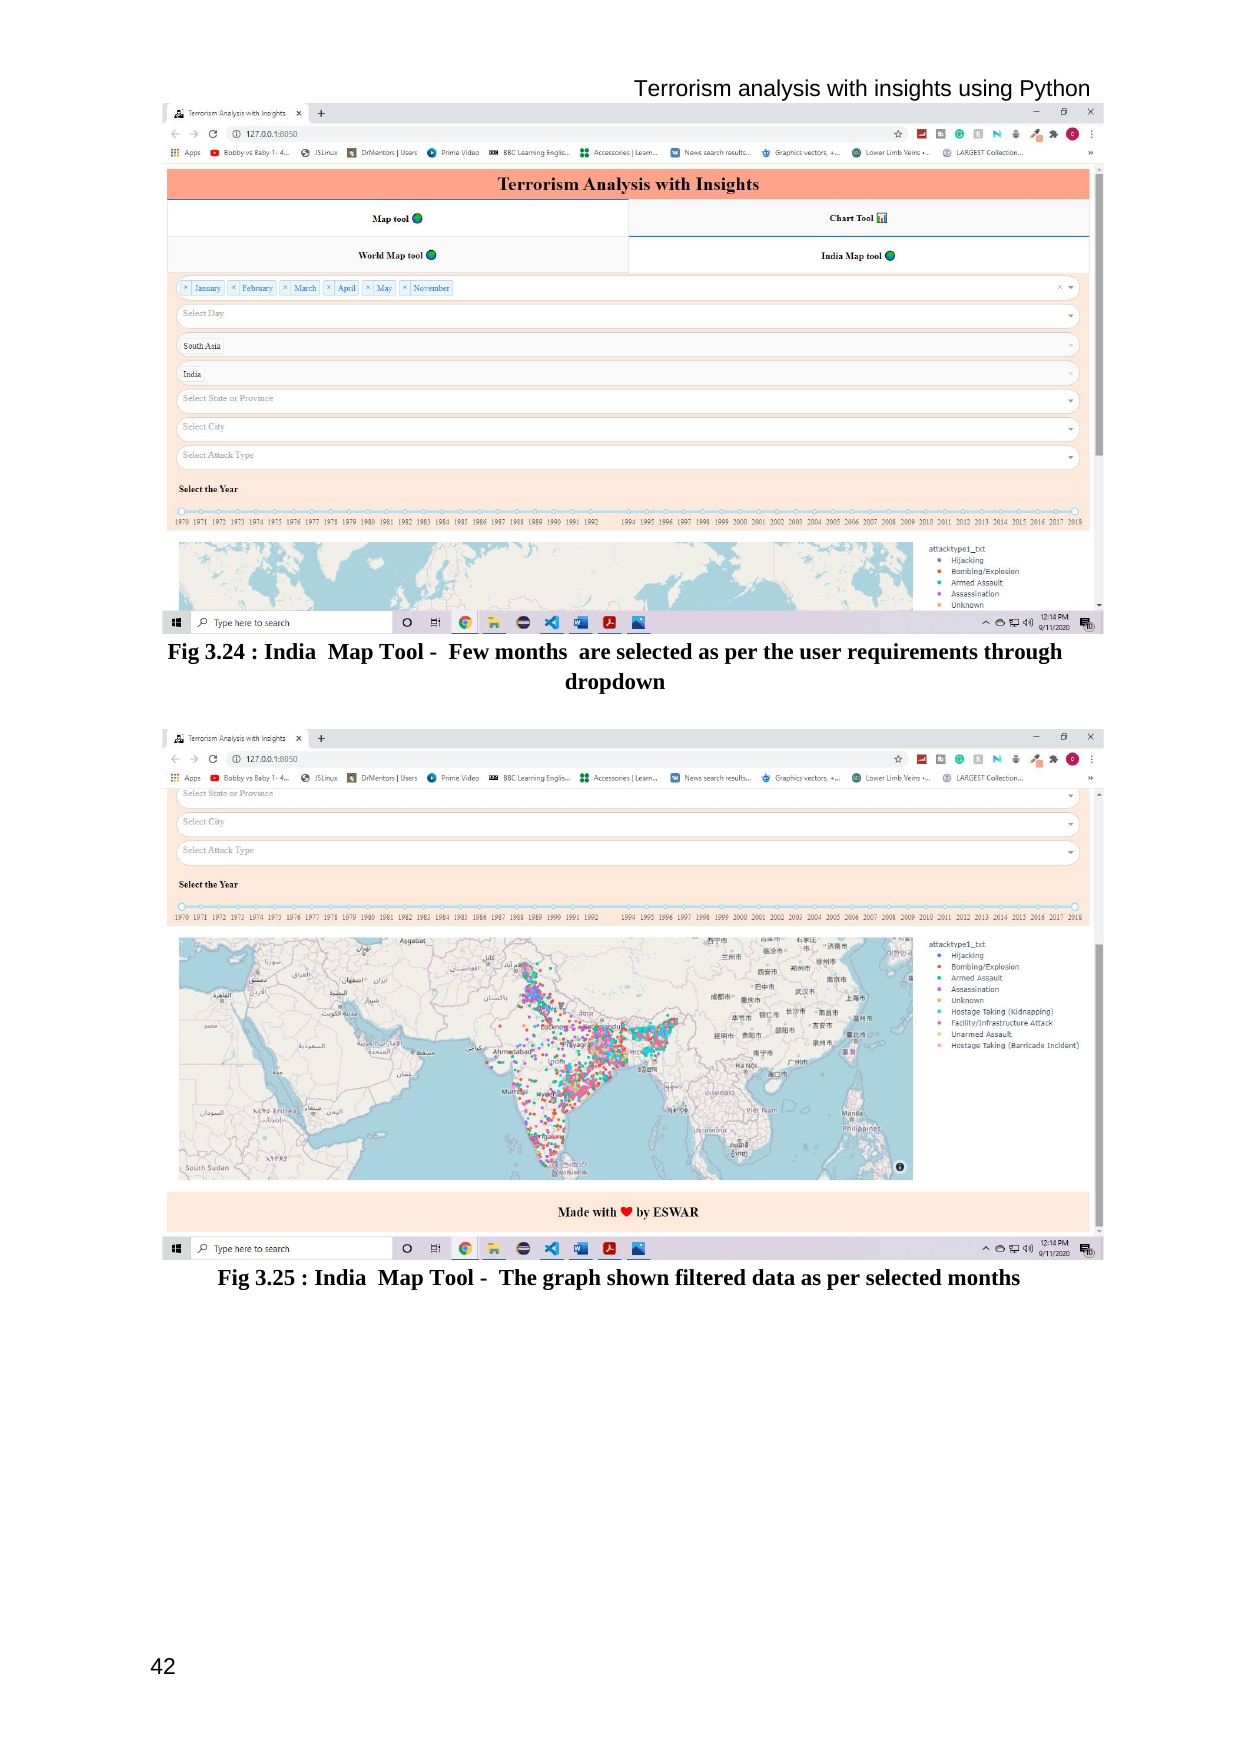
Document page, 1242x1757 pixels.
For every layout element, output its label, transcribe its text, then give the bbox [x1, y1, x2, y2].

text Fig 3.24 : India Map Tool - Few months are selected as per the user requirements through dropdown [167, 638, 1103, 694]
picture [162, 103, 1104, 634]
text Fig 3.25 : India Map Tool - The graph shown filtered data as per selected months [150, 1264, 1088, 1290]
picture [162, 729, 1104, 1260]
